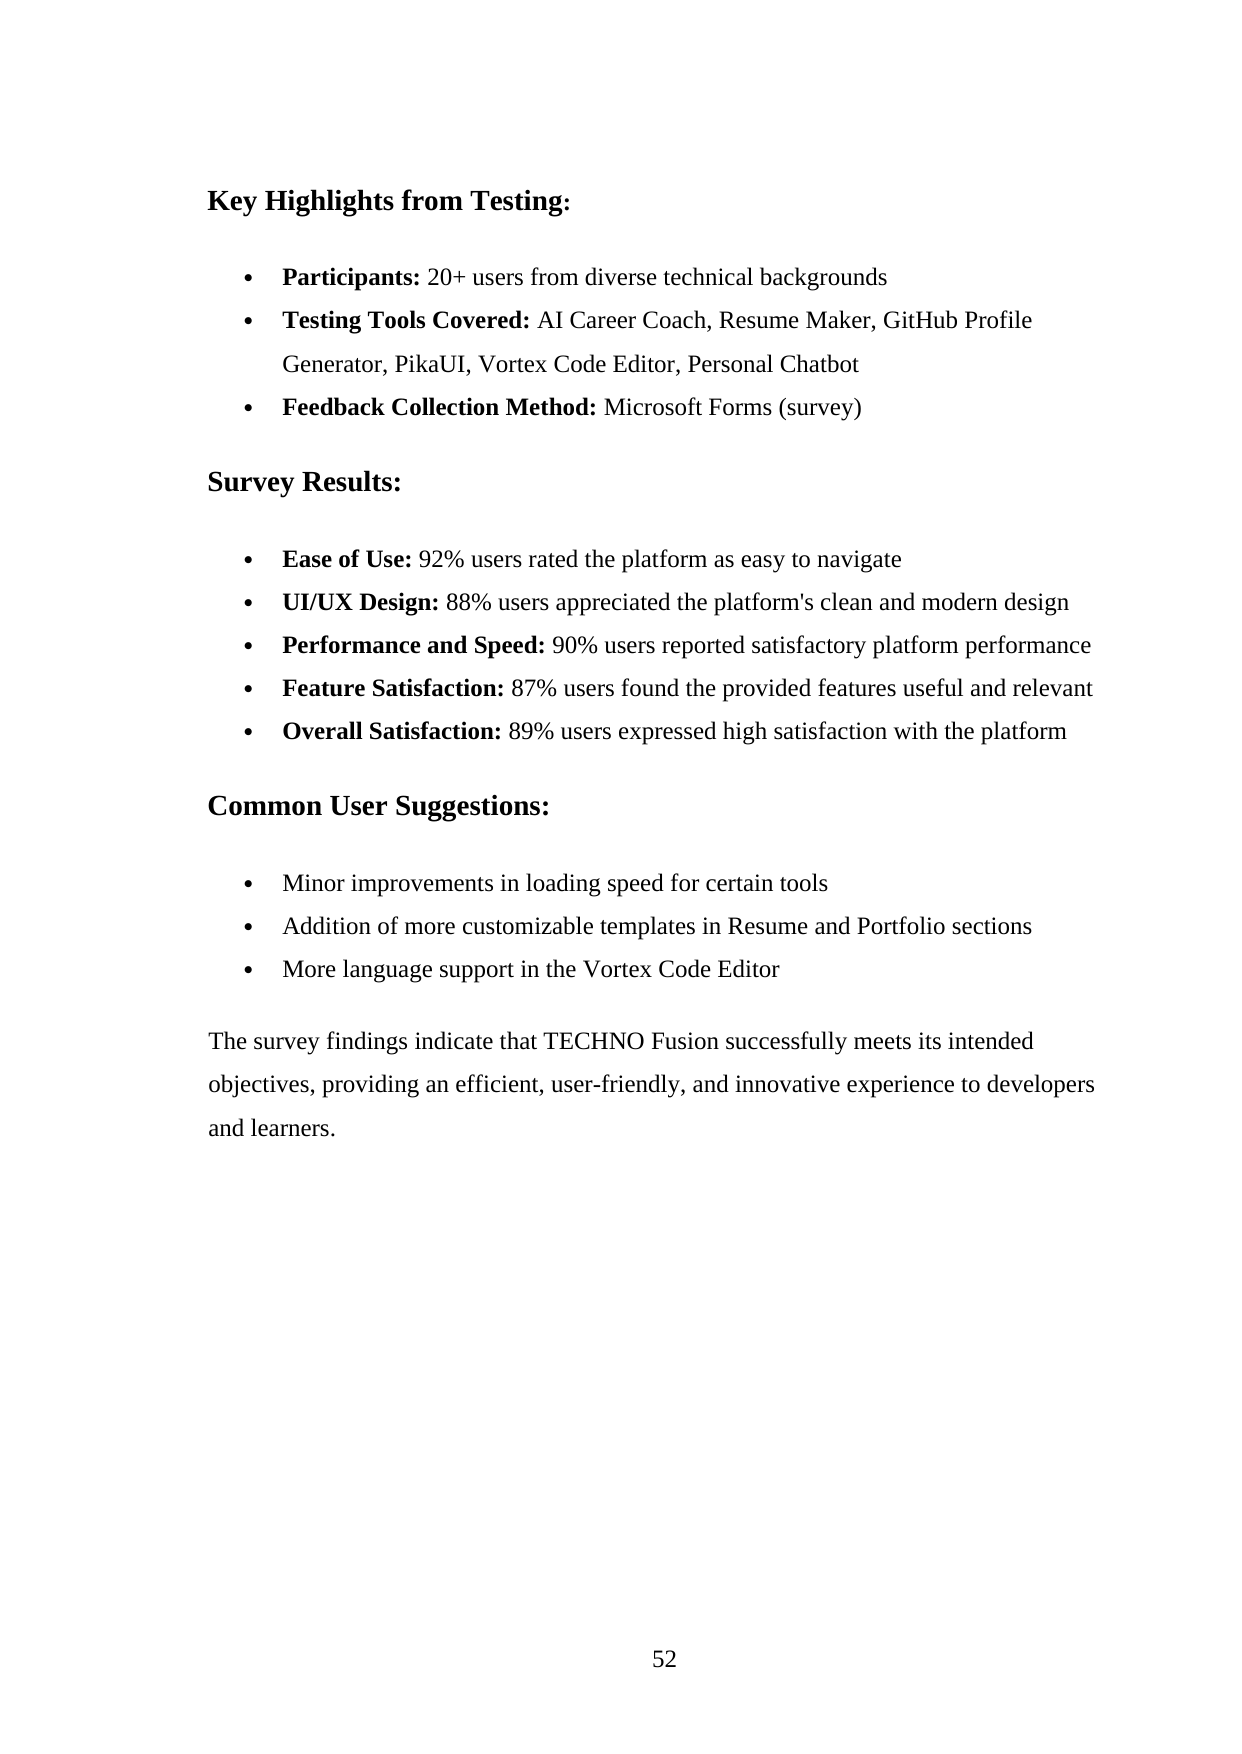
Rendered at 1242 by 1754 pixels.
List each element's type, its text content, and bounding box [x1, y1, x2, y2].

text Key Highlights from Testing: [207, 183, 1122, 217]
list Performance and Speed: 90% users reported satisfactory platform performance [244, 630, 1122, 659]
list Participants: 20+ users from diverse technical backgrounds [244, 262, 1122, 291]
list Testing Tools Covered: AI Career Coach, Resume Maker, GitHub Profile Generator, PikaUI, Vortex Code Editor, Personal Chatbot [244, 306, 1122, 377]
text Survey Results: [207, 464, 1122, 498]
list Addition of more customizable templates in Resume and Portfolio sections [244, 911, 1122, 940]
list Minor improvements in loading speed for certain tools [244, 868, 1122, 897]
list Ease of Use: 92% users rated the platform as easy to navigate [244, 544, 1122, 572]
list Feedback Collection Method: Microsoft Forms (survey) [244, 392, 1122, 421]
text The survey findings indicate that TECHNO Fusion successfully meets its intended objectives, providing an efficient, user-friendly, and innovative experience to developers and learners. [208, 1026, 1122, 1141]
list Feature Satisfaction: 87% users found the provided features useful and relevant [244, 673, 1122, 702]
list More language support in the Vortex Code Editor [244, 954, 1122, 983]
list Overall Satisfaction: 89% users expressed high satisfaction with the platform [244, 716, 1122, 745]
list UI/UX Design: 88% users appreciated the platform's clean and modern design [244, 587, 1122, 616]
text Common User Suggestions: [207, 788, 1122, 822]
